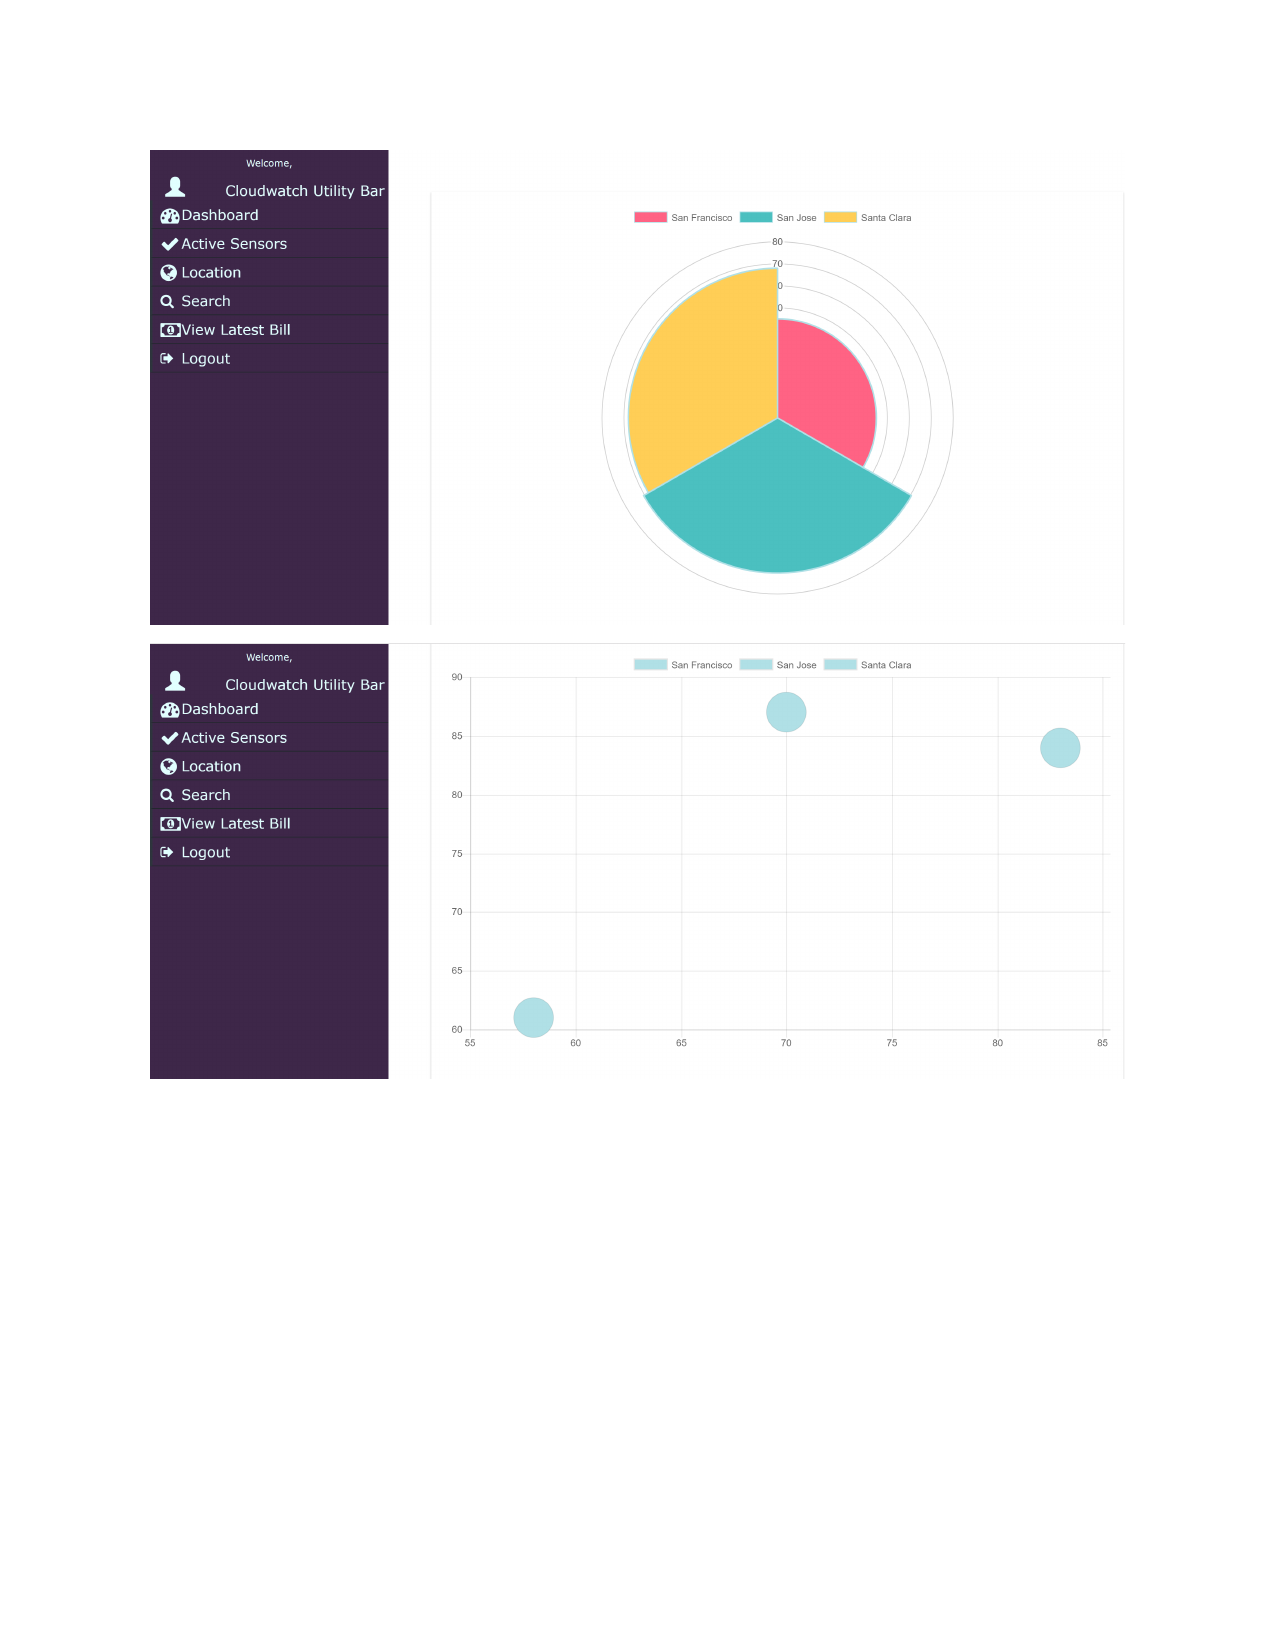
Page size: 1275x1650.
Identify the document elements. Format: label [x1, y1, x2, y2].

picture [150, 643, 1125, 1079]
picture [150, 150, 1125, 625]
